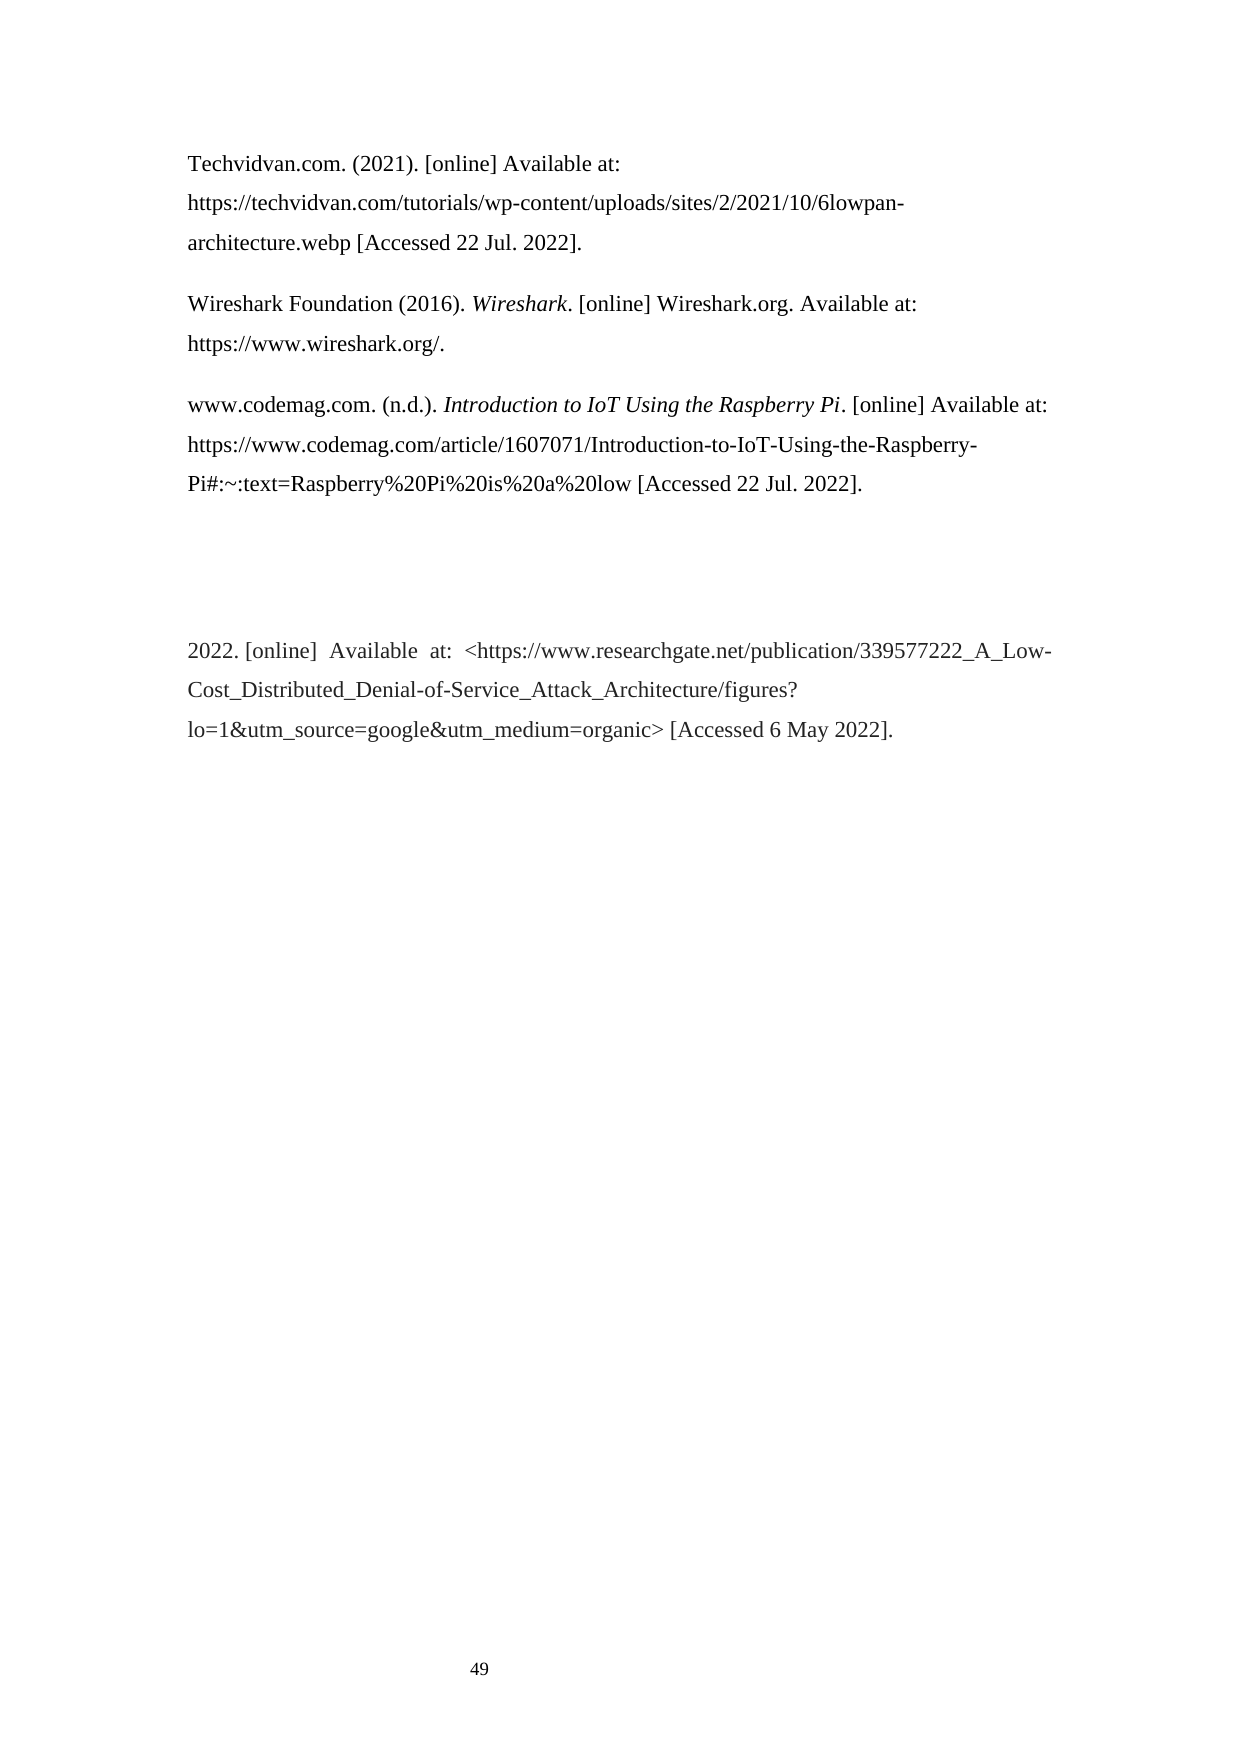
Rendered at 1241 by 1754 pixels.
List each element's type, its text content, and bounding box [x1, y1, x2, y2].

text Wireshark Foundation (2016). Wireshark. [online] Wireshark.org. Available at: https://www.wireshark.org/. [187, 290, 1053, 356]
list [online] Available at: <https://www.researchgate.net/publication/339577222_A_Low-Cost_Distributed_Denial-of-Service_Attack_Architecture/figures?lo=1&utm_source=google&utm_medium=organic> [Accessed 6 May 2022]. [187, 637, 1053, 742]
text Techvidvan.com. (2021). [online] Available at: https://techvidvan.com/tutorials/wp-content/uploads/sites/2/2021/10/6lowpan-architecture.webp [Accessed 22 Jul. 2022]. [187, 150, 1053, 255]
text www.codemag.com. (n.d.). Introduction to IoT Using the Raspberry Pi. [online] Available at: https://www.codemag.com/article/1607071/Introduction-to-IoT-Using-the-Raspberry-Pi#:~:text=Raspberry%20Pi%20is%20a%20low [Accessed 22 Jul. 2022]. [187, 391, 1053, 496]
